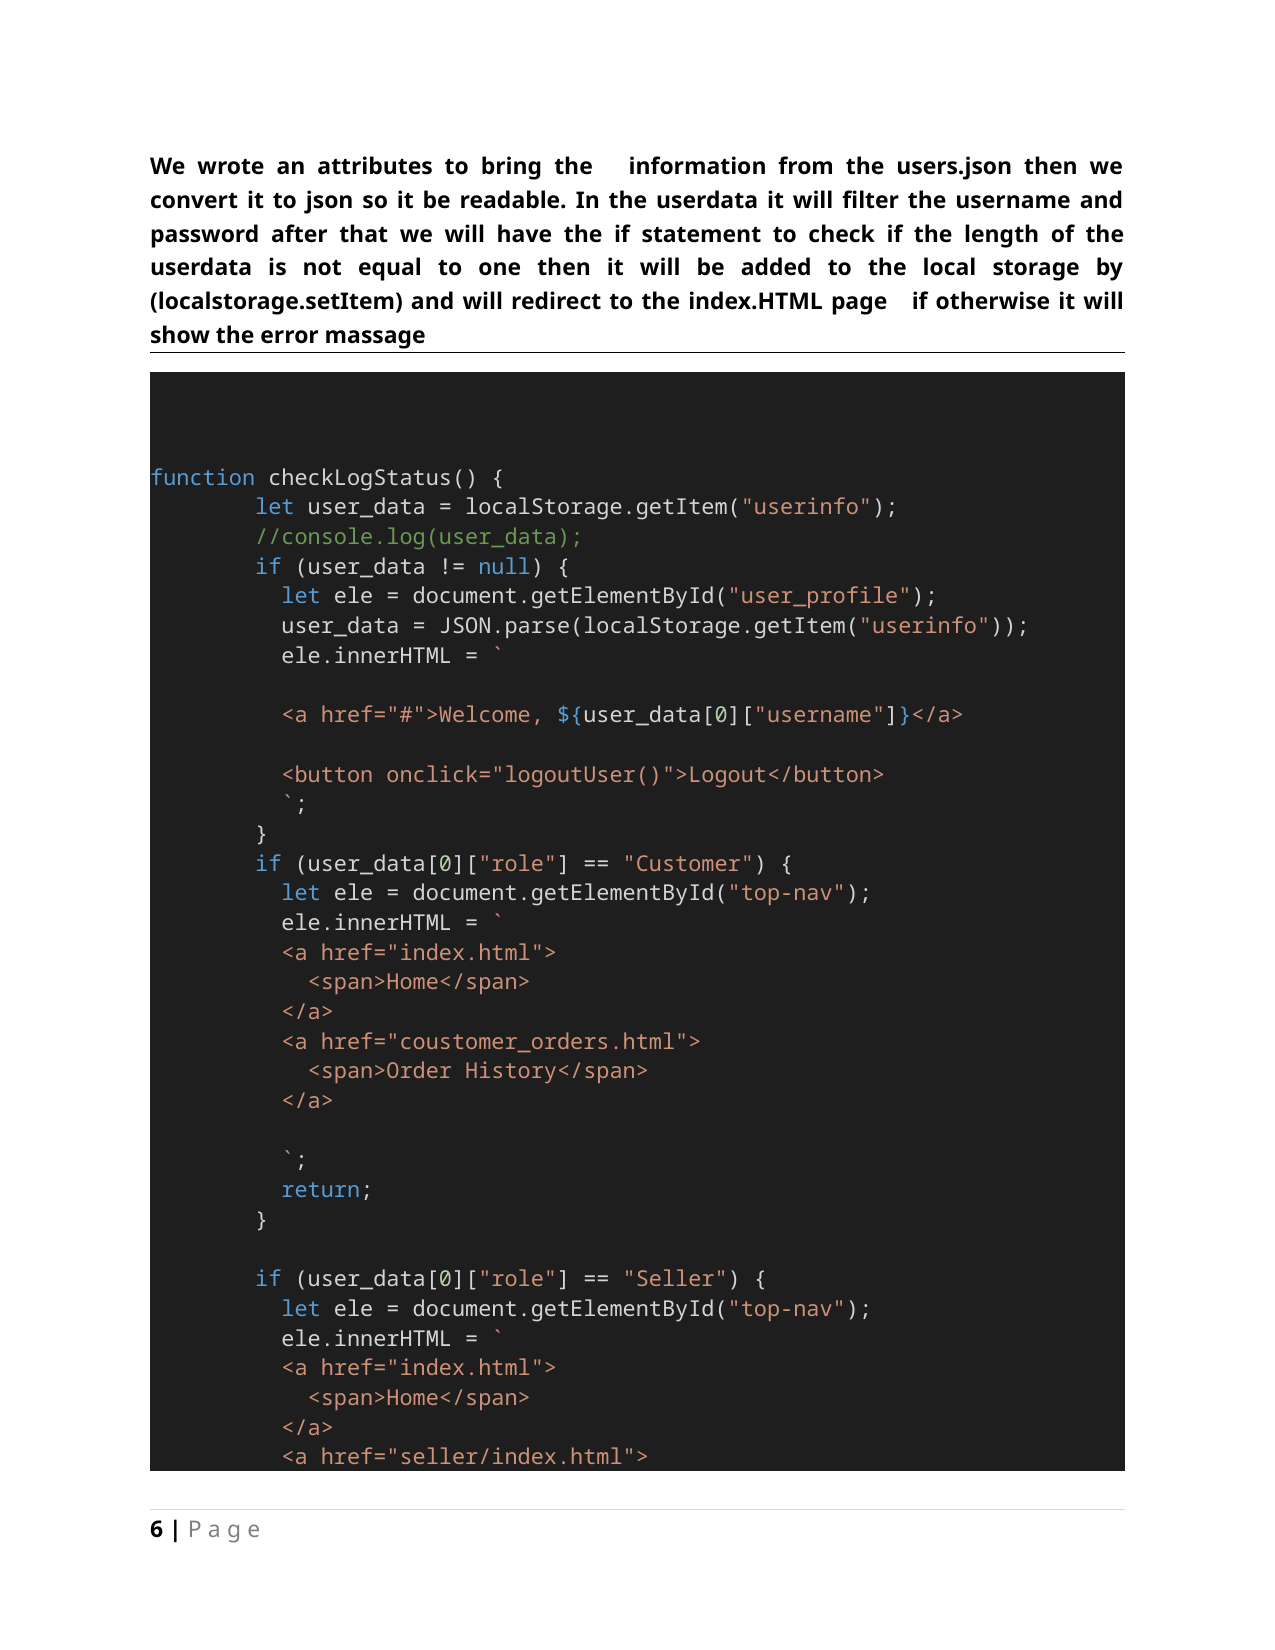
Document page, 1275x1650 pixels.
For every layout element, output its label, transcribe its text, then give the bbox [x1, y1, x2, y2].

text </a> [150, 1085, 1125, 1114]
text let ele = document.getElementById("top-nav"); [150, 877, 1125, 907]
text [150, 1293, 1125, 1322]
text <a href="index.html"> [150, 1352, 1125, 1382]
text </a> [150, 1411, 1125, 1441]
text user_data = JSON.parse(localStorage.getItem("userinfo")); [150, 610, 1125, 639]
text } [150, 1203, 1125, 1233]
text if (user_data[0]["role"] == "Seller") { [150, 1263, 1125, 1293]
text if (user_data[0]["role"] == "Customer") { [150, 847, 1125, 877]
text We wrote an attributes to bring the information from the users.json then we convert it to json so it be readable. In the userdata it will filter the username and password after that we will have the if statement to check if the length of the userdata is not equal to one then it will be added to the local storage by (localstorage.setItem) and will redirect to the index.HTML page if otherwise it will show the error massage [150, 150, 1125, 352]
text <a href="coustomer_orders.html"> [150, 1025, 1125, 1055]
text ele.innerHTML = ` [150, 1322, 1125, 1352]
text let user_data = localStorage.getItem("userinfo"); [150, 491, 1125, 521]
text function checkLogStatus() { [150, 461, 1125, 491]
text <a href="index.html"> [150, 936, 1125, 966]
text <span>Order History</span> [150, 1055, 1125, 1085]
text if (user_data != null) { [150, 550, 1125, 580]
text `; [150, 788, 1125, 818]
text //console.log(user_data); [150, 521, 1125, 550]
text ele.innerHTML = ` [150, 639, 1125, 669]
text `; [150, 1144, 1125, 1174]
text } [150, 818, 1125, 847]
text </a> [150, 996, 1125, 1025]
text return; [150, 1174, 1125, 1203]
text <button onclick="logoutUser()">Logout</button> [150, 758, 1125, 788]
text <span>Home</span> [150, 966, 1125, 996]
text <a href="seller/index.html"> [150, 1441, 1125, 1471]
text <a href="#">Welcome, ${user_data[0]["username"]}</a> [150, 699, 1125, 728]
text <span>Home</span> [150, 1382, 1125, 1411]
text ele.innerHTML = ` [150, 907, 1125, 936]
text let ele = document.getElementById("user_profile"); [150, 580, 1125, 610]
